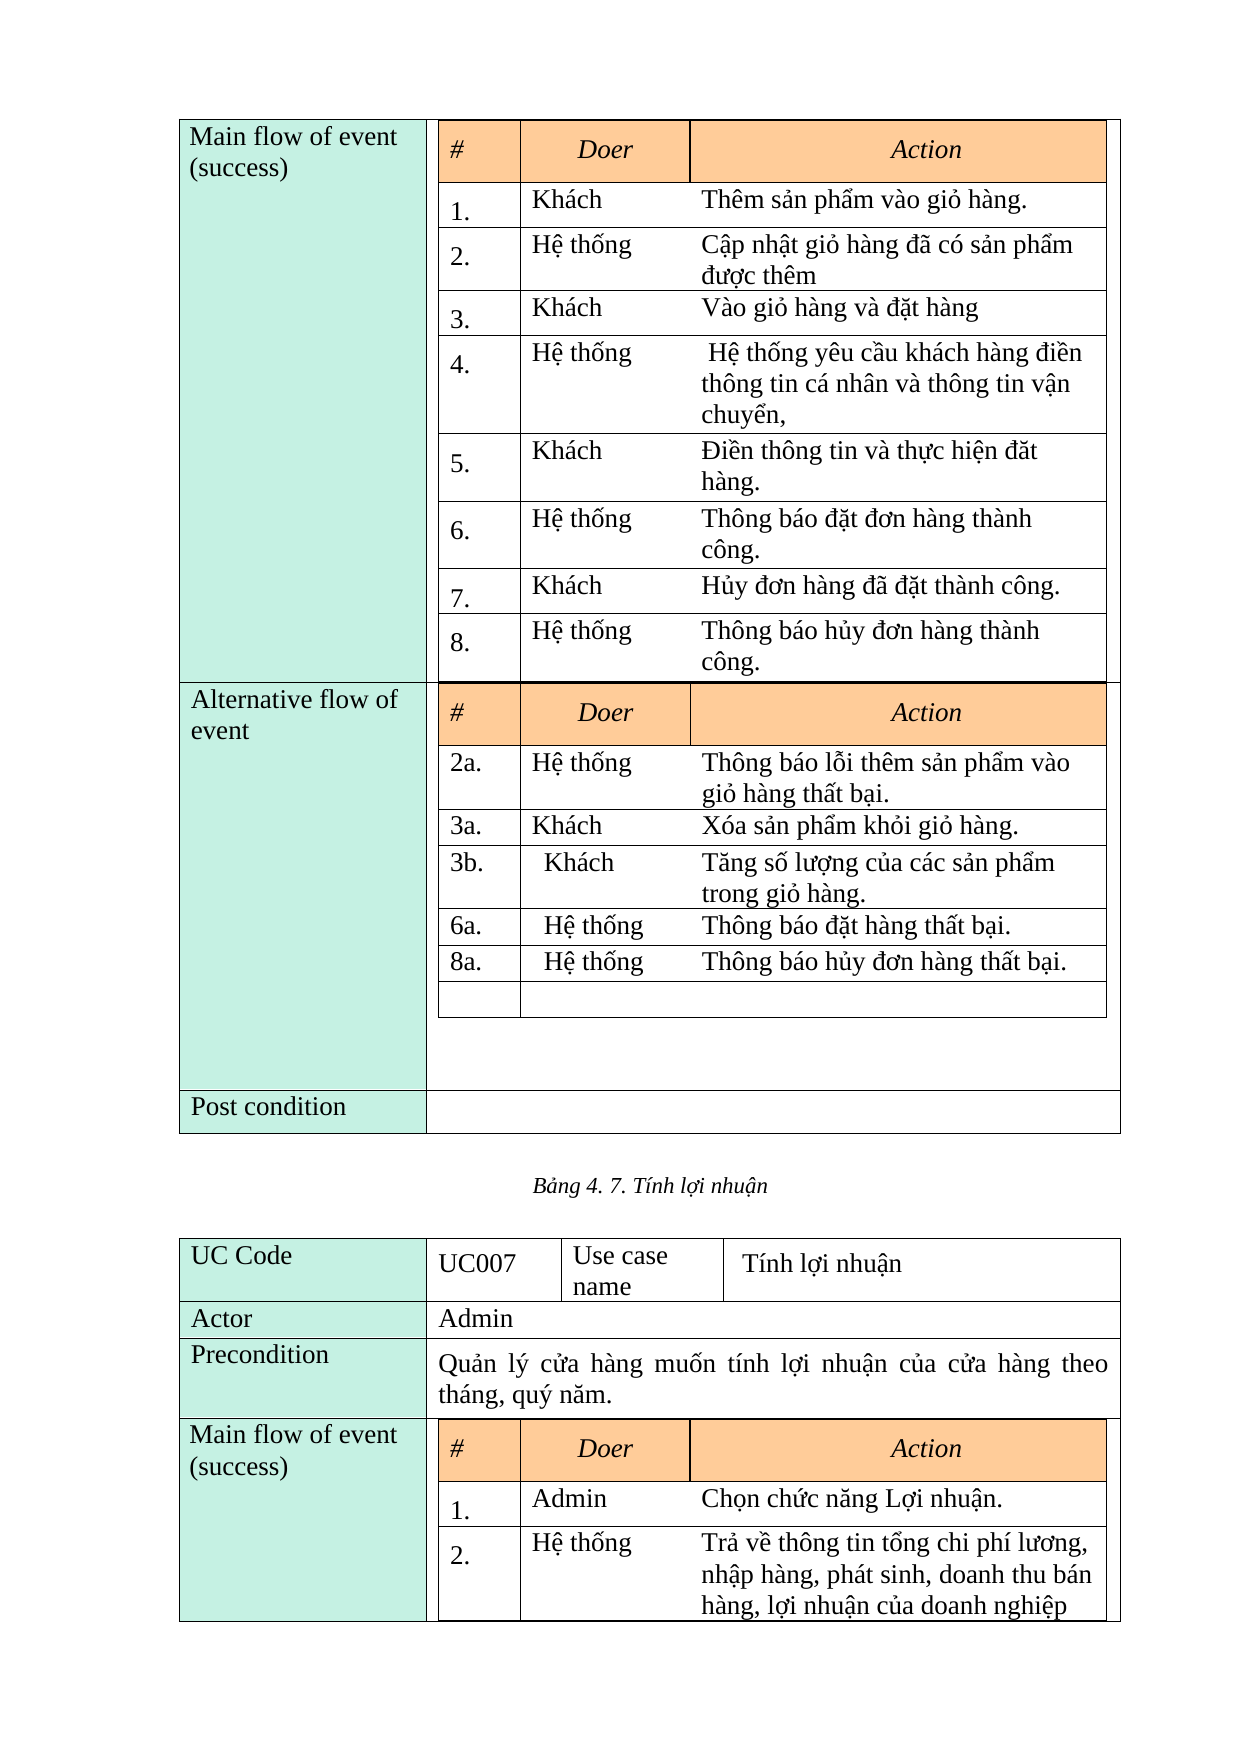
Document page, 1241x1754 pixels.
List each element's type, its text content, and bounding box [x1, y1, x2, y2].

table_cell [439, 228, 520, 290]
table_header Tính lợi nhuận [724, 1239, 1120, 1301]
table_cell [439, 569, 520, 613]
table_cell [521, 1482, 1106, 1526]
table_cell [1107, 1419, 1120, 1621]
table_cell [439, 1527, 520, 1620]
table_cell [521, 502, 1106, 568]
table_cell [427, 1419, 438, 1621]
table_cell [439, 614, 520, 681]
table_cell [521, 336, 1106, 433]
table_cell Admin [427, 1302, 1120, 1337]
table_cell [427, 1091, 1120, 1133]
table_cell [521, 228, 1106, 290]
table_header UC Code [180, 1239, 426, 1301]
table_cell [521, 1527, 1106, 1620]
table_cell [439, 291, 520, 335]
table_cell Precondition [180, 1339, 426, 1417]
table_cell [439, 434, 520, 501]
table_cell [521, 614, 1106, 681]
table_cell [439, 502, 520, 568]
table_cell [521, 434, 1106, 501]
table_header UC007 [427, 1239, 561, 1301]
text Bảng 4. 7. Tính lợi nhuận [187, 1173, 1113, 1199]
table_cell Quản lý cửa hàng muốn tính lợi nhuận của cửa hàng theo tháng, quý năm. [427, 1339, 1120, 1417]
table_cell [1107, 120, 1120, 682]
table_cell [427, 120, 438, 682]
table_cell [439, 336, 520, 433]
table_cell [521, 183, 1106, 227]
table_cell [439, 183, 520, 227]
table_cell [521, 291, 1106, 335]
table_cell [427, 683, 1120, 1089]
table_header Use case name [562, 1239, 723, 1301]
table_cell Alternative flow of event [180, 683, 426, 1089]
table_cell [439, 1482, 520, 1526]
table_cell Actor [180, 1302, 426, 1337]
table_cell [180, 1419, 426, 1621]
table_cell Post condition [180, 1091, 426, 1133]
table_cell Main flow of event (success) [180, 120, 426, 682]
table_cell [521, 569, 1106, 613]
